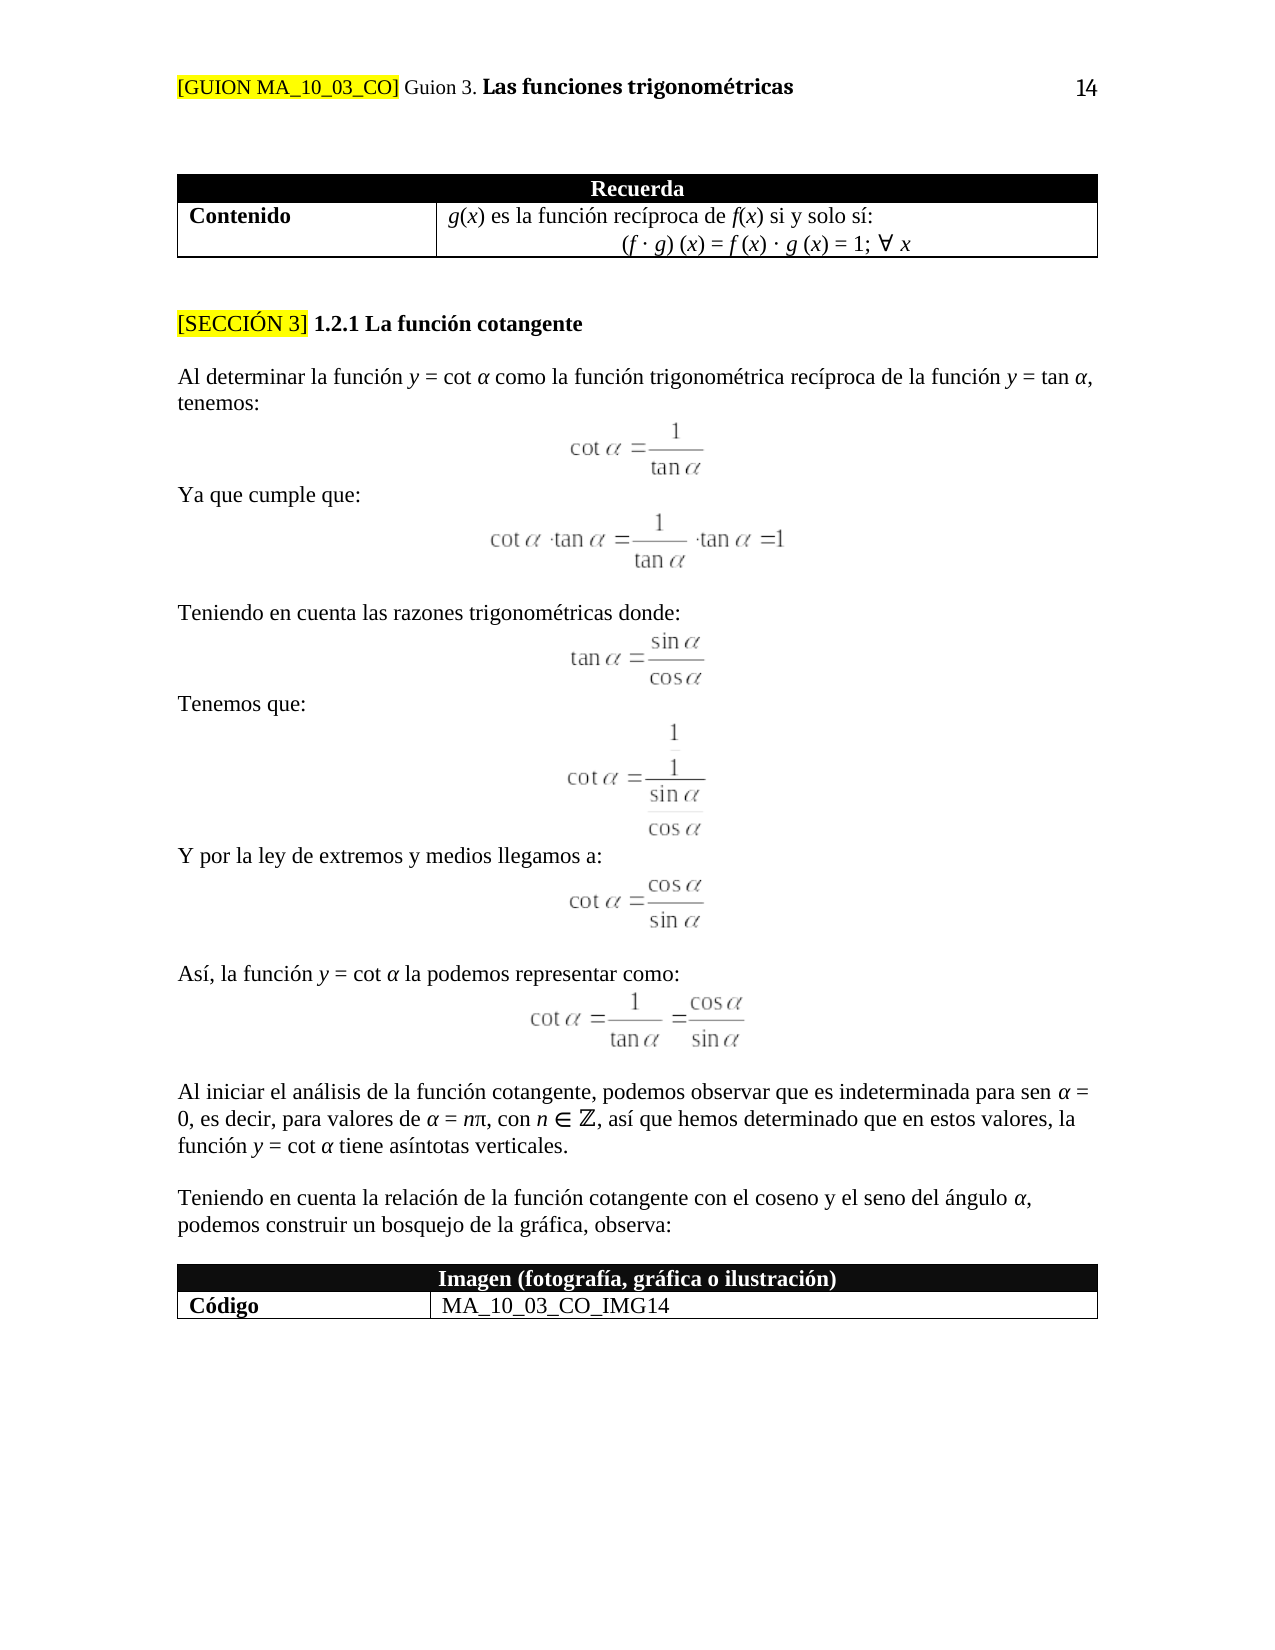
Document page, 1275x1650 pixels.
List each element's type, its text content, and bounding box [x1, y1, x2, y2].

table_cell MA_10_03_CO_IMG14 [431, 1292, 1097, 1318]
table_header Imagen (fotografía, gráfica o ilustración) [178, 1265, 1097, 1291]
text Ya que cumple que: [177, 481, 1098, 507]
text Tenemos que: [177, 690, 1098, 717]
table_cell Contenido [178, 203, 436, 256]
text Teniendo en cuenta las razones trigonométricas donde: [177, 599, 1098, 625]
text Así, la función y = cot α la podemos representar como: [177, 960, 1098, 986]
text Y por la ley de extremos y medios llegamos a: [177, 842, 1098, 868]
text [SECCIÓN 3] 1.2.1 La función cotangente [308, 310, 1098, 337]
table_header Recuerda [178, 175, 1097, 201]
text Teniendo en cuenta la relación de la función cotangente con el coseno y el seno del ángulo α, podemos construir un bosquejo de la gráfica, observa: [177, 1184, 1098, 1237]
table_cell Código [178, 1292, 430, 1318]
table_cell g(x) es la función recíproca de f(x) si y solo sí: (f · g) (x) = f (x) · g (x) = 1; ∀ x [437, 203, 1097, 256]
text Al determinar la función y = cot α como la función trigonométrica recíproca de la función y = tan α, tenemos: [177, 363, 1098, 416]
text Al iniciar el análisis de la función cotangente, podemos observar que es indeterminada para sen α = 0, es decir, para valores de α = nπ, con n ∈ ℤ, así que hemos determinado que en estos valores, la función y = cot α tiene asíntotas verticales. [177, 1078, 1098, 1158]
